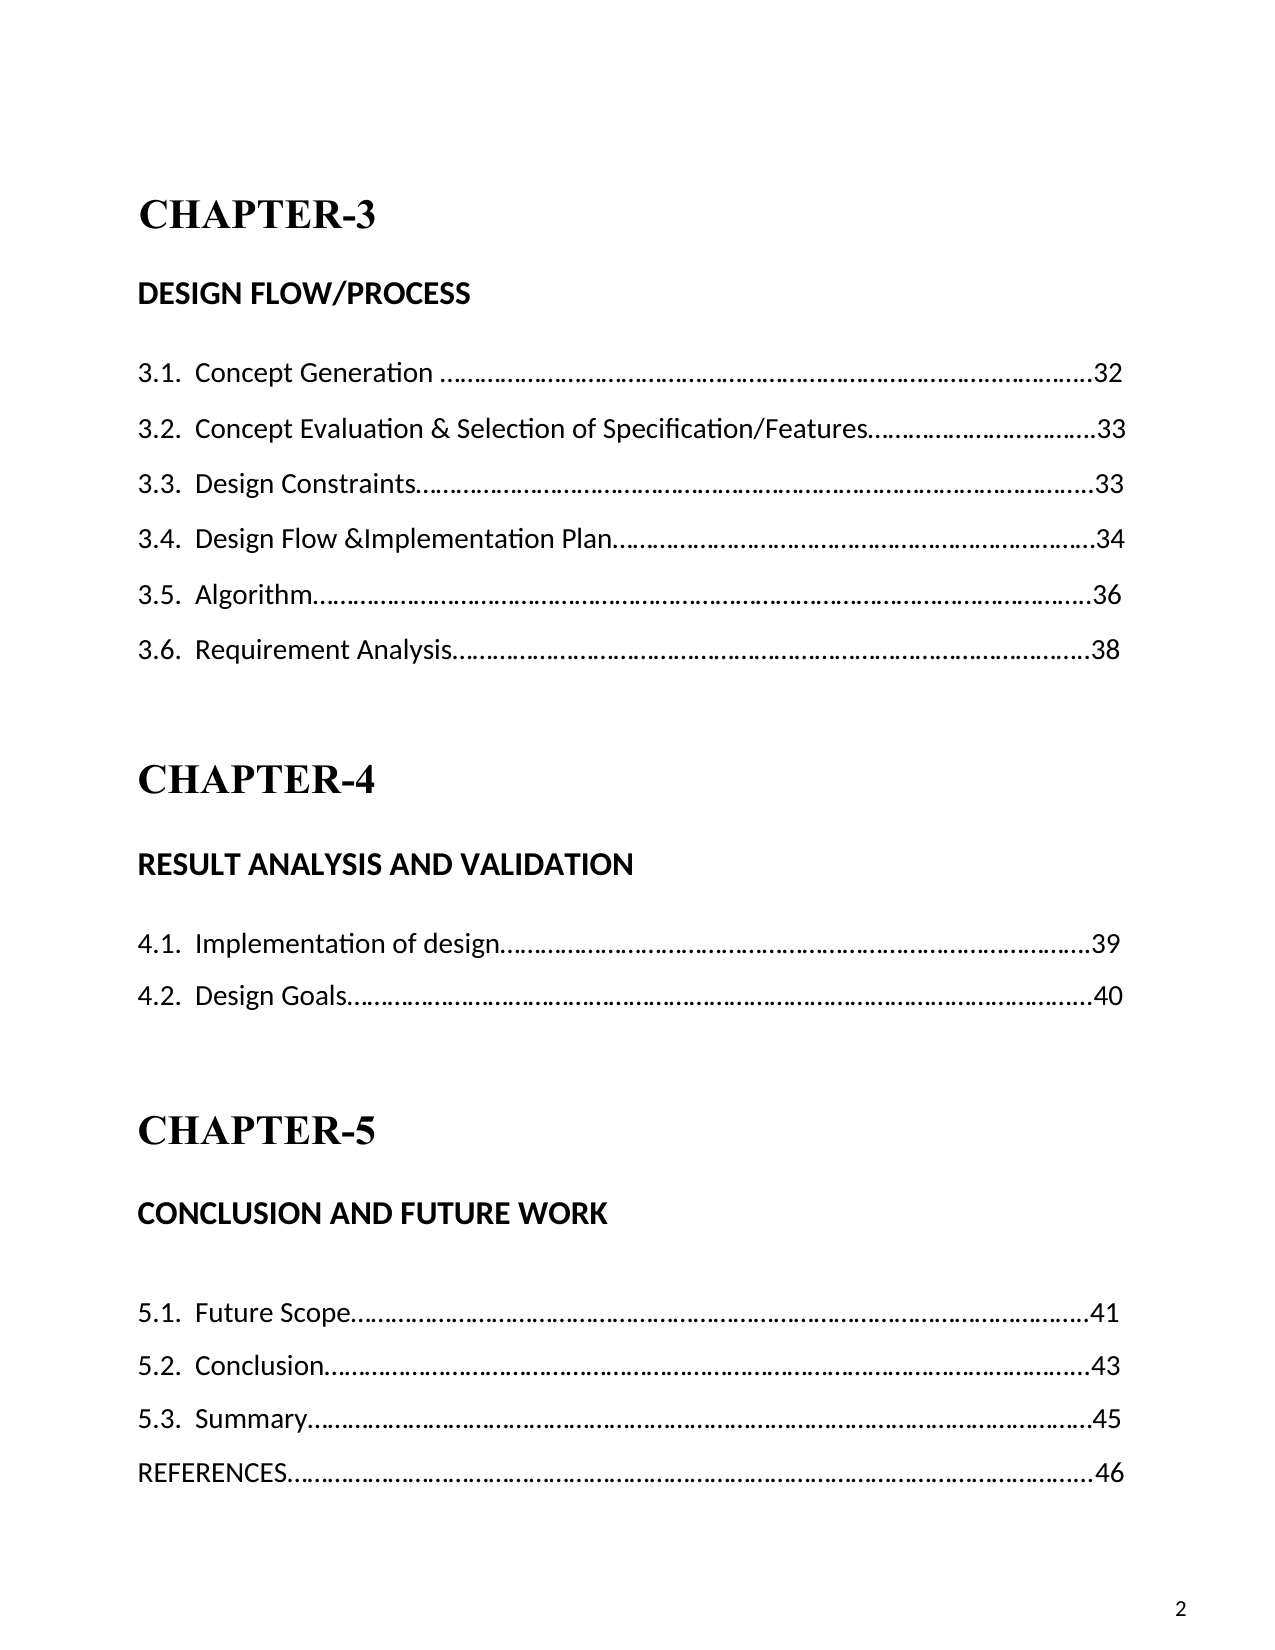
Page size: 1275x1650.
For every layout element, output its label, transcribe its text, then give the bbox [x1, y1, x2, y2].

text 5.2. Conclusion…………………………………………………………………………………………………...43 [137, 1347, 1186, 1383]
text 3.5. Algorithm……………………………………………………………………………………………………..36 [137, 576, 1186, 611]
text 3.3. Design Constraints………………………………………………………………………………………..33 [137, 465, 1186, 501]
text 3.6. Requirement Analysis…………………………………………………………………………………..38 [137, 631, 1186, 667]
subtitle CHAPTER-3 [138, 189, 1186, 237]
text CHAPTER-5 [137, 1106, 1186, 1154]
text 3.2. Concept Evaluation & Selection of Specification/Features…………………………….33 [137, 410, 1186, 446]
text CONCLUSION AND FUTURE WORK [137, 1192, 1186, 1233]
text RESULT ANALYSIS AND VALIDATION [137, 843, 1186, 884]
text CHAPTER-4 [137, 754, 1186, 802]
text 5.1. Future Scope………………………………………………………………………………………………..41 [137, 1294, 1186, 1329]
text 4.2. Design Goals………………………………………………………………………………………………...40 [137, 977, 1186, 1013]
text 4.1. Implementation of design…………………………………………………………………………….39 [137, 925, 1186, 960]
text 3.1. Concept Generation ………………………………………………………………………..…………..32 [137, 354, 1186, 390]
text 5.3. Summary………………………………………………………………………………………………………45 [137, 1401, 1186, 1436]
text 3.4. Design Flow &Implementation Plan………………………………………………………………34 [137, 521, 1186, 556]
subtitle DESIGN FLOW/PROCESS [137, 272, 1186, 313]
text REFERENCES………………………………………………………………………………………………………...46 [137, 1454, 1186, 1490]
